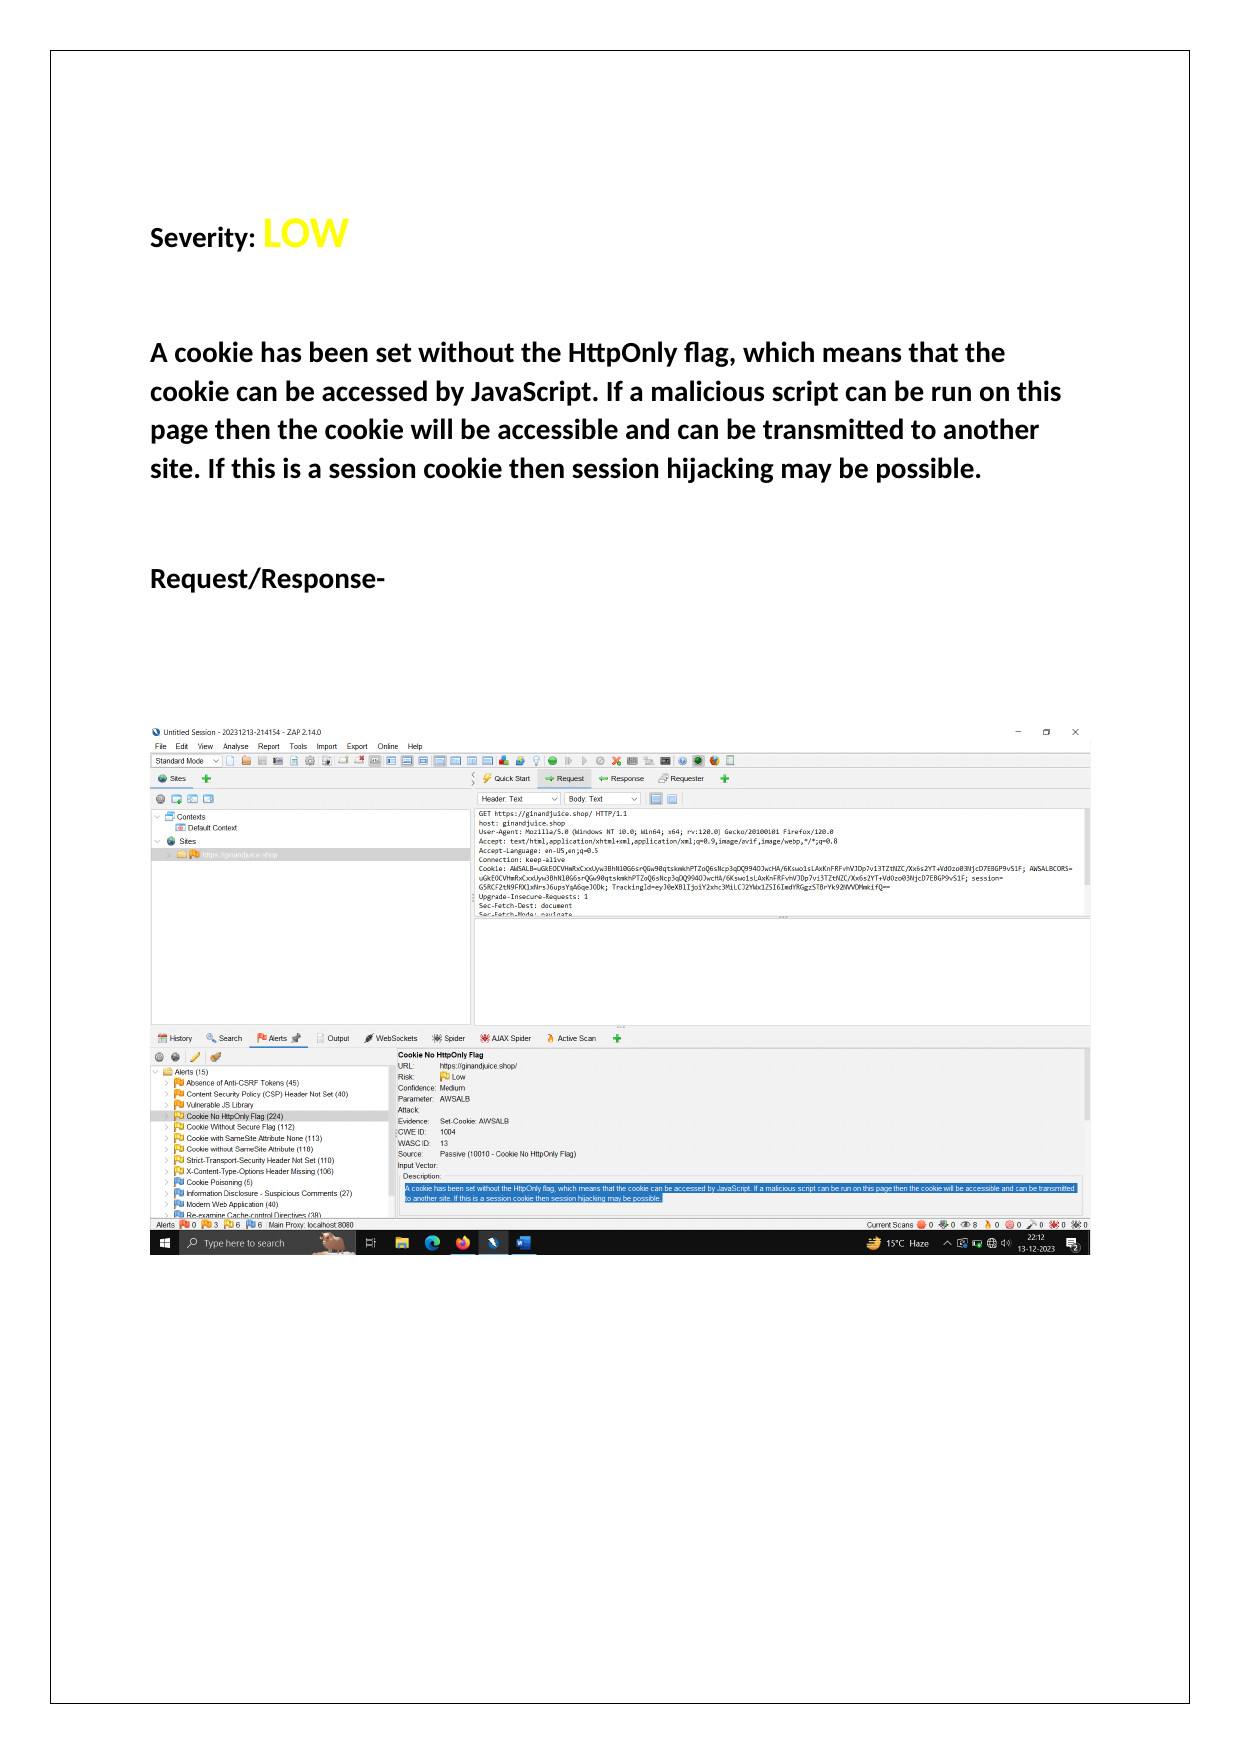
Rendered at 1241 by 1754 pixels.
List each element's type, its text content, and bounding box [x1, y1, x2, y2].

text A cookie has been set without the HttpOnly flag, which means that the cookie can be accessed by JavaScript. If a malicious script can be run on this page then the cookie will be accessible and can be transmitted to another site. If this is a session cookie then session hijacking may be possible. [150, 334, 1090, 486]
text Request/Response- [150, 560, 1090, 596]
picture [150, 725, 1091, 1255]
text Severity: LOW [150, 205, 1090, 258]
